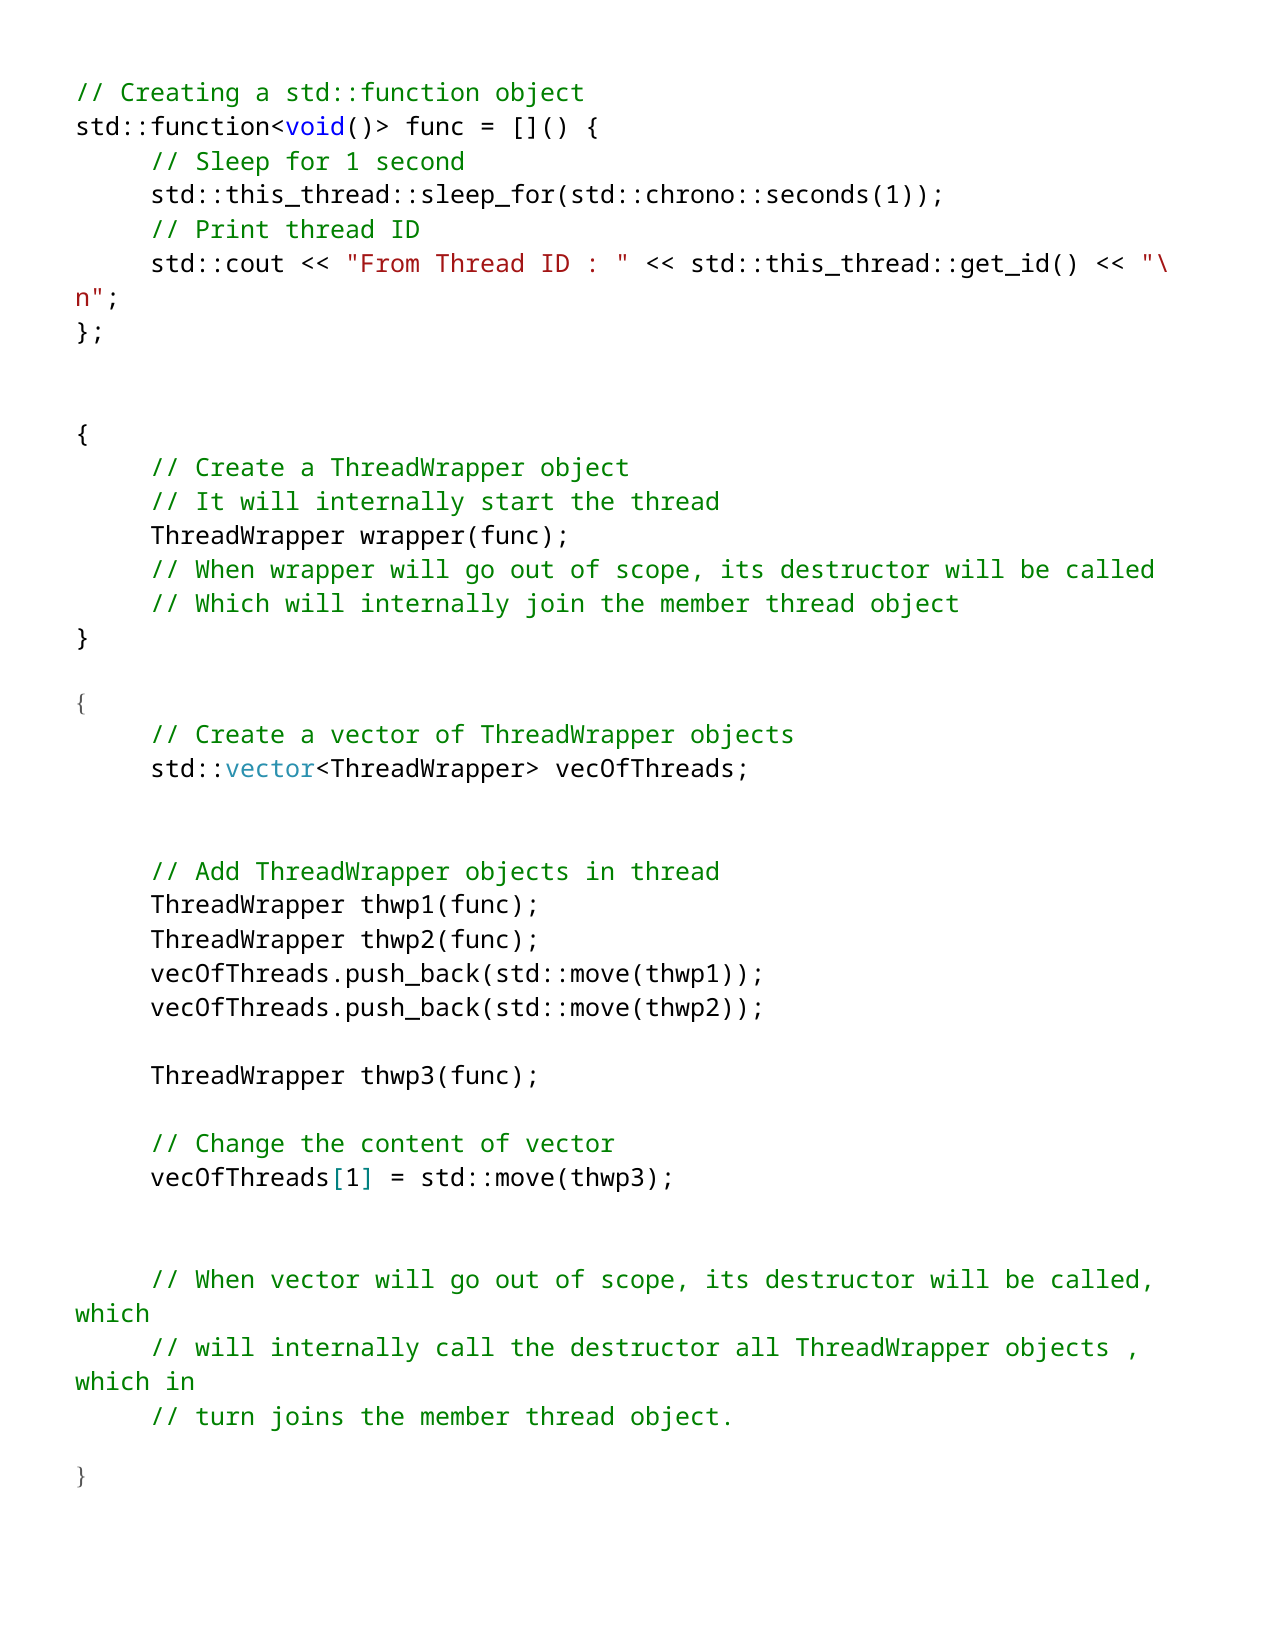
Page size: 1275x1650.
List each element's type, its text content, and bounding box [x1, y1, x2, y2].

text // When wrapper will go out of scope, its destructor will be called [75, 552, 1200, 586]
text ThreadWrapper thwp3(func); [75, 1057, 1200, 1092]
text // Create a ThreadWrapper object [75, 450, 1200, 484]
text ThreadWrapper thwp2(func); [75, 921, 1200, 955]
text // Create a vector of ThreadWrapper objects [75, 717, 1200, 751]
text // will internally call the destructor all ThreadWrapper objects , which in [75, 1330, 1200, 1398]
text vecOfThreads[1] = std::move(thwp3); [75, 1160, 1200, 1194]
text // turn joins the member thread object. [75, 1398, 1200, 1432]
text std::function<void()> func = []() { [75, 109, 1200, 143]
text vecOfThreads.push_back(std::move(thwp1)); [75, 955, 1200, 989]
text ThreadWrapper thwp1(func); [75, 887, 1200, 921]
text } [75, 620, 1200, 654]
text // When vector will go out of scope, its destructor will be called, which [75, 1262, 1200, 1330]
text // Print thread ID [75, 211, 1200, 245]
text } [75, 1461, 1200, 1490]
text vecOfThreads.push_back(std::move(thwp2)); [75, 989, 1200, 1023]
text { [75, 688, 1200, 717]
text // Which will internally join the member thread object [75, 586, 1200, 620]
text std::cout << "From Thread ID : " << std::this_thread::get_id() << "\n"; [75, 245, 1200, 313]
text { [75, 416, 1200, 450]
text // Add ThreadWrapper objects in thread [75, 853, 1200, 887]
text std::this_thread::sleep_for(std::chrono::seconds(1)); [75, 177, 1200, 211]
text // It will internally start the thread [75, 484, 1200, 518]
text // Sleep for 1 second [75, 143, 1200, 177]
text }; [75, 313, 1200, 347]
text // Change the content of vector [75, 1126, 1200, 1160]
text // Creating a std::function object [75, 75, 1200, 109]
text std::vector<ThreadWrapper> vecOfThreads; [75, 751, 1200, 785]
text ThreadWrapper wrapper(func); [75, 518, 1200, 552]
